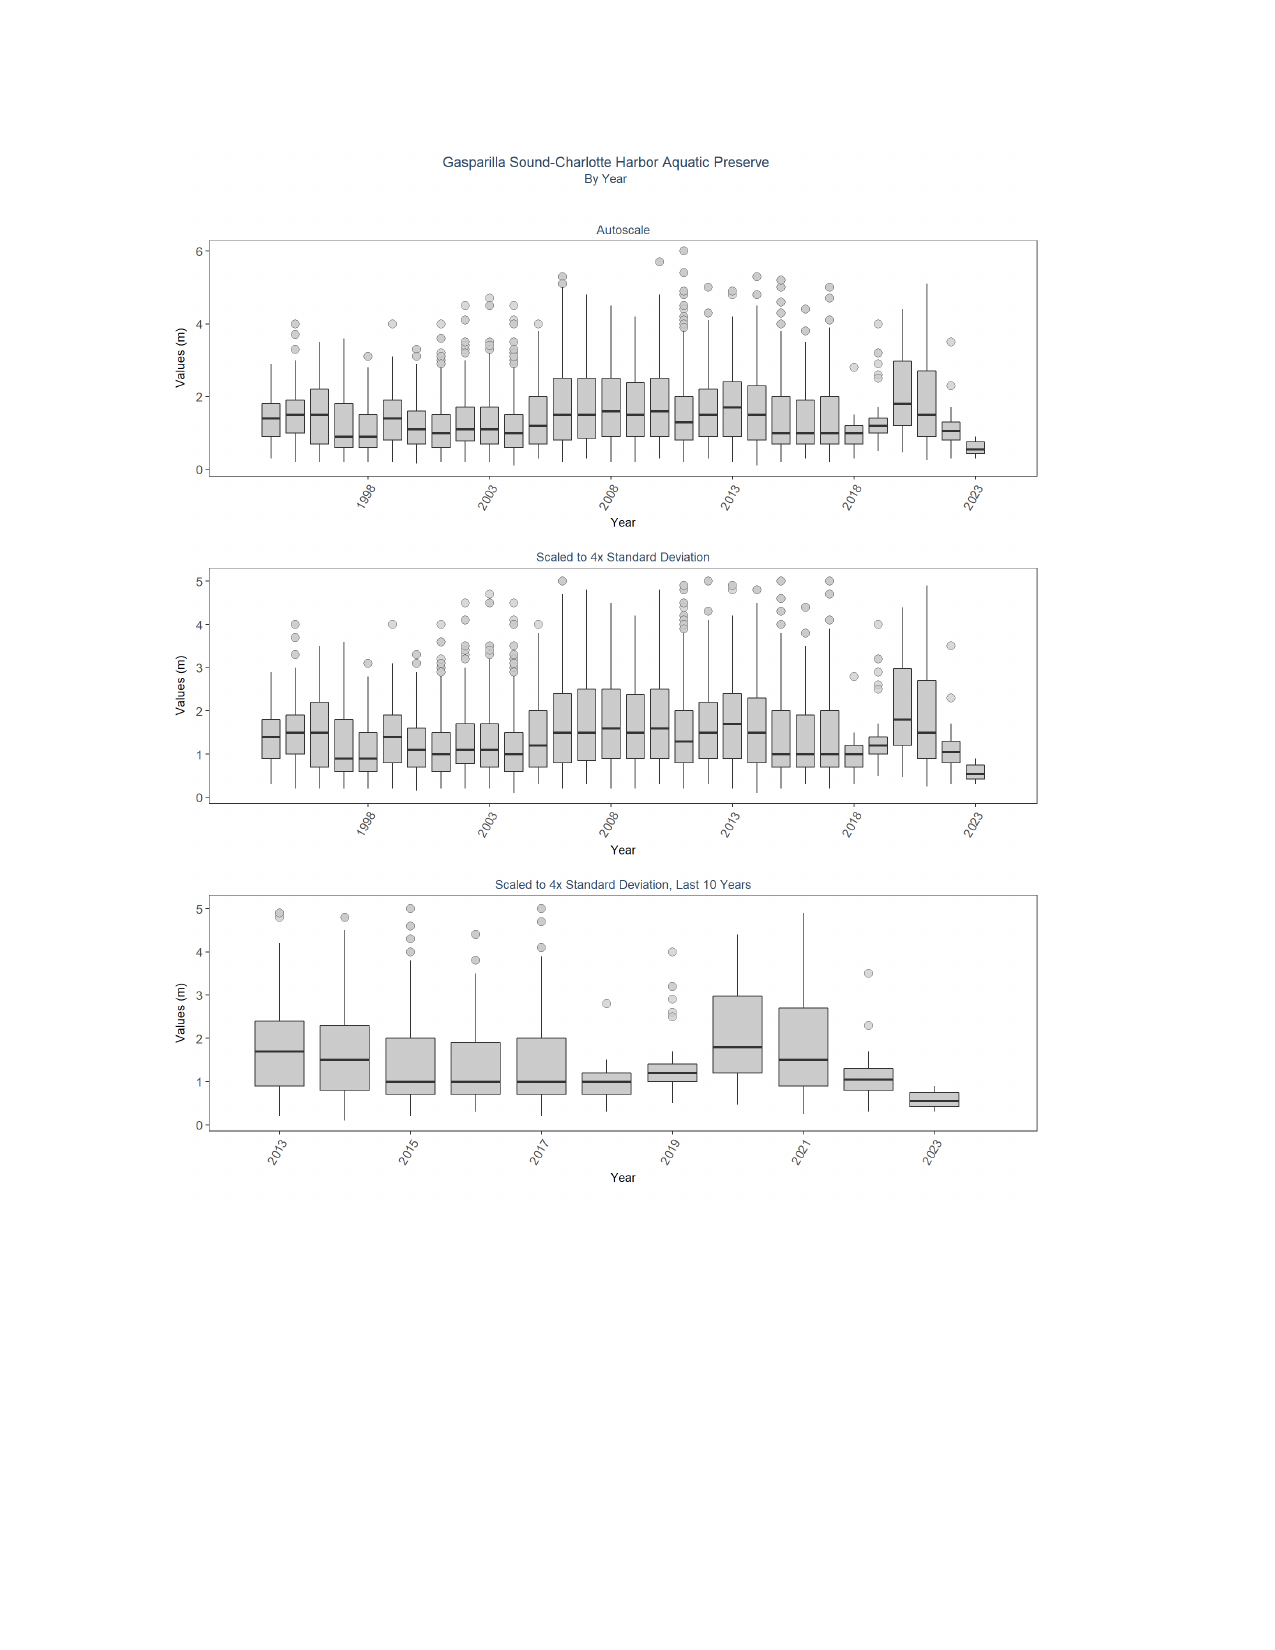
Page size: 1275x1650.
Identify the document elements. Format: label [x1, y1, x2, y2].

picture [168, 150, 1044, 1200]
